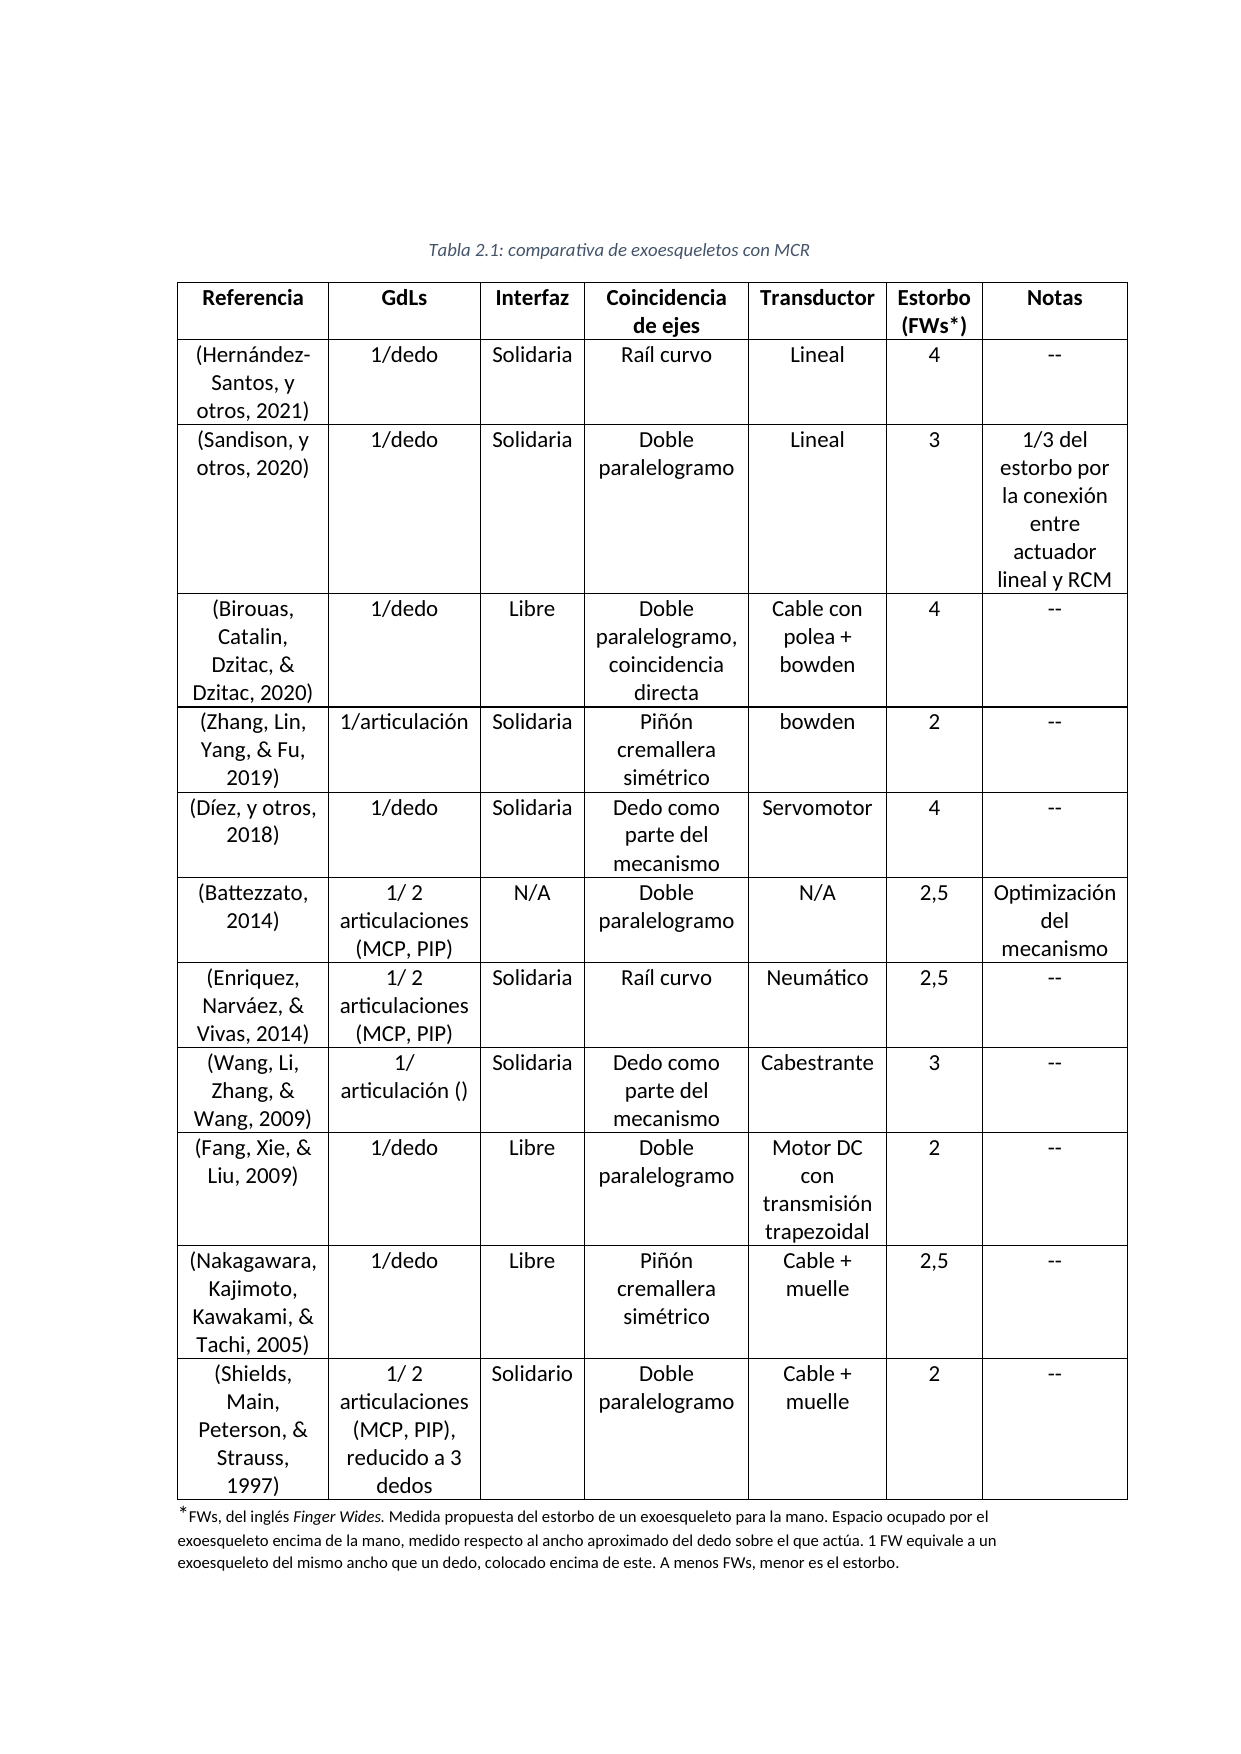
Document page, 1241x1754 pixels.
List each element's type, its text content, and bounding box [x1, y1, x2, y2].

table_cell [178, 878, 328, 962]
table_cell Solidaria [481, 963, 584, 1047]
table_cell Libre [481, 594, 584, 706]
table_cell Solidario [481, 1359, 584, 1499]
table_cell 1/dedo [329, 425, 480, 593]
table_cell Lineal [749, 340, 886, 424]
table_cell -- [983, 340, 1127, 424]
table_cell Optimización del mecanismo [983, 878, 1127, 962]
table_cell 4 [887, 340, 982, 424]
table_header Interfaz [481, 283, 584, 339]
table_cell [178, 708, 328, 792]
table_cell Servomotor [749, 793, 886, 877]
text *FWs, del inglés Finger Wides. Medida propuesta del estorbo de un exoesqueleto para la mano. Espacio ocupado por el exoesqueleto encima de la mano, medido respecto al ancho aproximado del dedo sobre el que actúa. 1 FW equivale a un exoesqueleto del mismo ancho que un dedo, colocado encima de este. A menos FWs, menor es el estorbo. [177, 1500, 1063, 1572]
table_cell Doble paralelogramo [585, 1133, 748, 1245]
table_header Coincidencia de ejes [585, 283, 748, 339]
table_cell 2 [887, 1133, 982, 1245]
table_cell -- [983, 708, 1127, 792]
table_cell 2,5 [887, 963, 982, 1047]
table_cell Solidaria [481, 340, 584, 424]
table_cell 3 [887, 425, 982, 593]
table_cell Raíl curvo [585, 340, 748, 424]
table_cell 1/dedo [329, 1246, 480, 1358]
table_cell [178, 1359, 328, 1499]
table_cell Raíl curvo [585, 963, 748, 1047]
table_cell N/A [749, 878, 886, 962]
table_cell 4 [887, 594, 982, 706]
table_cell Doble paralelogramo [585, 425, 748, 593]
table_cell [178, 425, 328, 593]
table_cell Dedo como parte del mecanismo [585, 1048, 748, 1132]
table_cell bowden [749, 708, 886, 792]
table_cell 1/dedo [329, 340, 480, 424]
table_cell 1/articulación [329, 708, 480, 792]
table_cell Motor DC con transmisión trapezoidal [749, 1133, 886, 1245]
table_cell Neumático [749, 963, 886, 1047]
table_cell -- [983, 793, 1127, 877]
table_cell Solidaria [481, 1048, 584, 1132]
table_cell 1/ 2 articulaciones (MCP, PIP) [329, 878, 480, 962]
table_cell Solidaria [481, 425, 584, 593]
table_cell 3 [887, 1048, 982, 1132]
table_cell -- [983, 594, 1127, 706]
table_cell -- [983, 963, 1127, 1047]
table_cell Doble paralelogramo [585, 1359, 748, 1499]
table_cell 2 [887, 708, 982, 792]
table_cell N/A [481, 878, 584, 962]
table_cell Cabestrante [749, 1048, 886, 1132]
table_cell [178, 963, 328, 1047]
table_header Notas [983, 283, 1127, 339]
table_cell 1/dedo [329, 594, 480, 706]
table_cell [178, 340, 328, 424]
table_cell 4 [887, 793, 982, 877]
table_cell 1/dedo [329, 793, 480, 877]
table_cell Solidaria [481, 793, 584, 877]
table_cell -- [983, 1246, 1127, 1358]
table_cell -- [983, 1048, 1127, 1132]
table_cell -- [983, 1359, 1127, 1499]
table_cell 1/dedo [329, 1133, 480, 1245]
table_cell [178, 1048, 328, 1132]
table_cell 1/3 del estorbo por la conexión entre actuador lineal y RCM [983, 425, 1127, 593]
table_header GdLs [329, 283, 480, 339]
table_cell 2 [887, 1359, 982, 1499]
table_cell 2,5 [887, 878, 982, 962]
table_header Transductor [749, 283, 886, 339]
table_cell -- [983, 1133, 1127, 1245]
table_header Estorbo (FWs*) [887, 283, 982, 339]
table_cell 1/ 2 articulaciones (MCP, PIP) [329, 963, 480, 1047]
table_cell [178, 1246, 328, 1358]
table_cell Cable con polea + bowden [749, 594, 886, 706]
table_cell Lineal [749, 425, 886, 593]
table_cell 2,5 [887, 1246, 982, 1358]
table_cell Libre [481, 1246, 584, 1358]
table_cell 1/ articulación () [329, 1048, 480, 1132]
table_cell Cable + muelle [749, 1246, 886, 1358]
table_cell Piñón cremallera simétrico [585, 708, 748, 792]
table_cell 1/ 2 articulaciones (MCP, PIP), reducido a 3 dedos [329, 1359, 480, 1499]
table_cell Libre [481, 1133, 584, 1245]
table_cell [178, 594, 328, 706]
table_cell Solidaria [481, 708, 584, 792]
table_cell Doble paralelogramo [585, 878, 748, 962]
table_cell Dedo como parte del mecanismo [585, 793, 748, 877]
table_cell [178, 1133, 328, 1245]
table_cell Doble paralelogramo, coincidencia directa [585, 594, 748, 706]
table_header Referencia [178, 283, 328, 339]
table_cell Piñón cremallera simétrico [585, 1246, 748, 1358]
table_cell [178, 793, 328, 877]
table_cell Cable + muelle [749, 1359, 886, 1499]
